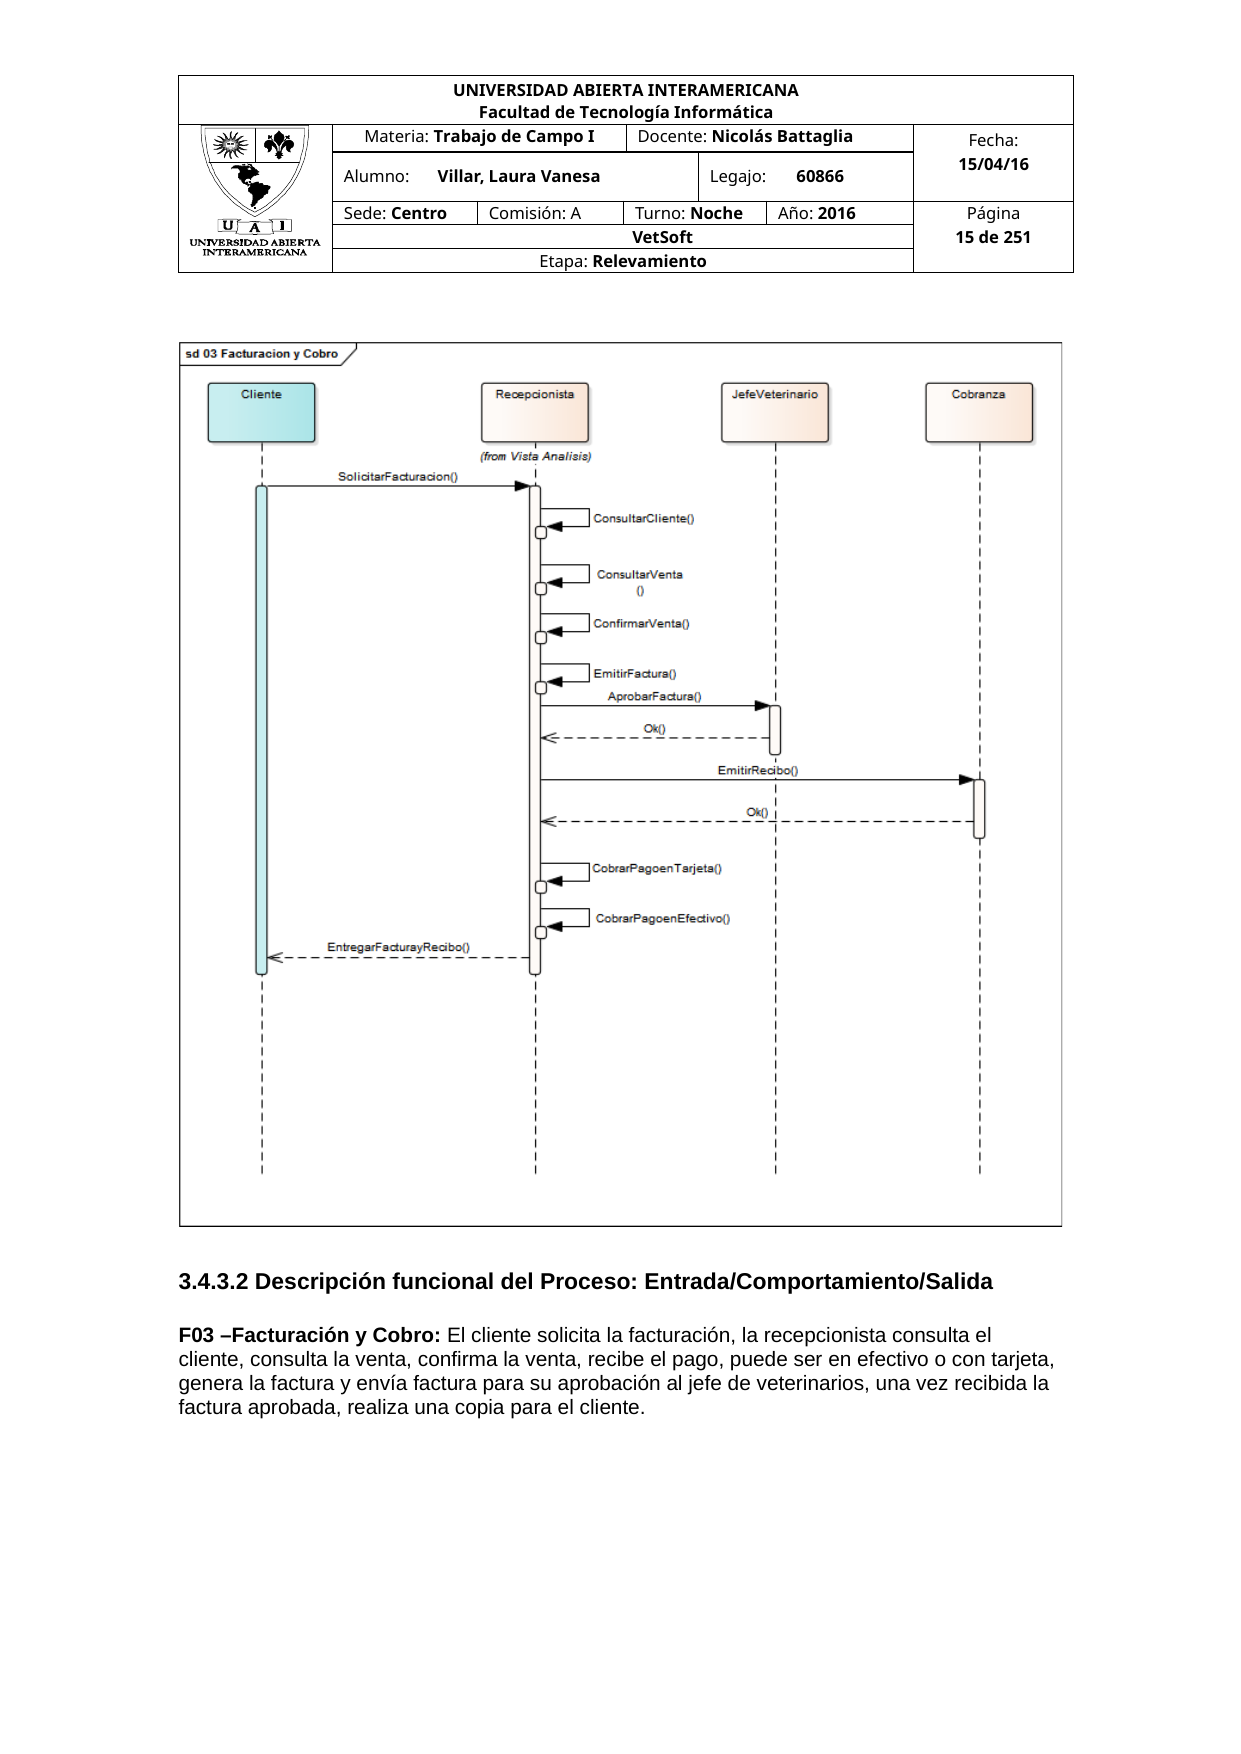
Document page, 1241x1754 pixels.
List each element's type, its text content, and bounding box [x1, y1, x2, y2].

subtitle 3.4.3.2 Descripción funcional del Proceso: Entrada/Comportamiento/Salida [178, 1268, 1062, 1294]
picture [178, 341, 1063, 1227]
text F03 –Facturación y Cobro: El cliente solicita la facturación, la recepcionista consulta el cliente, consulta la venta, confirma la venta, recibe el pago, puede ser en efectivo o con tarjeta, genera la factura y envía factura para su aprobación al jefe de veterinarios, una vez recibida la factura aprobada, realiza una copia para el cliente. [178, 1323, 1062, 1418]
